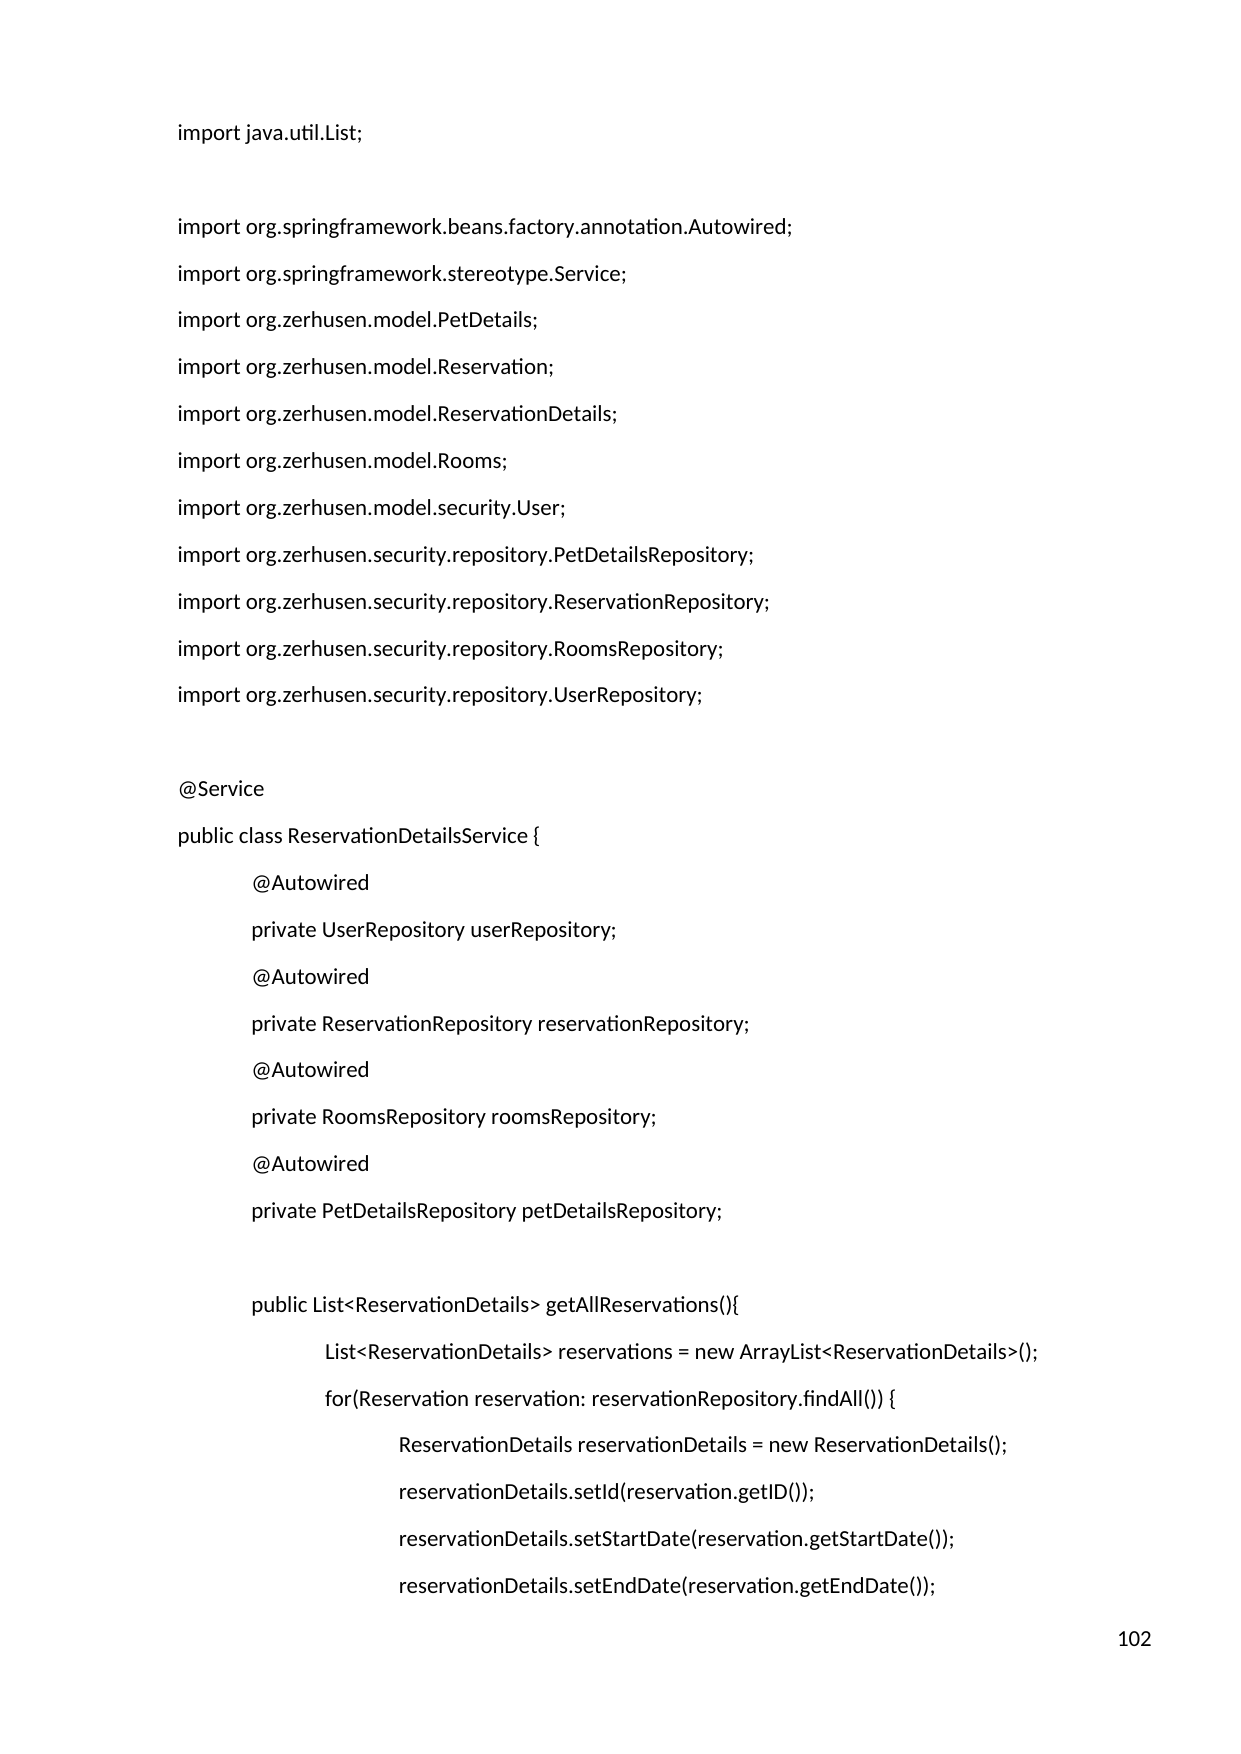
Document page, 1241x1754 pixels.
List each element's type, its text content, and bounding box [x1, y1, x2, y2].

text import org.zerhusen.security.repository.RoomsRepository; [177, 634, 1152, 662]
text reservationDetails.setEndDate(reservation.getEndDate()); [177, 1571, 1152, 1599]
text private RoomsRepository roomsRepository; [177, 1102, 1152, 1131]
text reservationDetails.setId(reservation.getID()); [177, 1477, 1152, 1506]
text public List<ReservationDetails> getAllReservations(){ [177, 1290, 1152, 1318]
text import org.zerhusen.security.repository.ReservationRepository; [177, 587, 1152, 615]
text reservationDetails.setStartDate(reservation.getStartDate()); [177, 1524, 1152, 1552]
text @Autowired [177, 1149, 1152, 1177]
text import org.zerhusen.model.security.User; [177, 493, 1152, 521]
text @Autowired [177, 962, 1152, 990]
text for(Reservation reservation: reservationRepository.findAll()) { [177, 1384, 1152, 1412]
text List<ReservationDetails> reservations = new ArrayList<ReservationDetails>(); [177, 1337, 1152, 1365]
text private UserRepository userRepository; [177, 915, 1152, 943]
text import org.springframework.beans.factory.annotation.Autowired; [177, 212, 1152, 240]
text @Autowired [177, 1056, 1152, 1084]
text import org.zerhusen.model.ReservationDetails; [177, 399, 1152, 427]
text @Service [177, 774, 1152, 802]
text private PetDetailsRepository petDetailsRepository; [177, 1196, 1152, 1224]
text private ReservationRepository reservationRepository; [177, 1009, 1152, 1037]
text import java.util.List; [177, 118, 1152, 146]
text import org.zerhusen.model.PetDetails; [177, 306, 1152, 334]
text import org.zerhusen.model.Rooms; [177, 446, 1152, 474]
text @Autowired [177, 868, 1152, 896]
text import org.zerhusen.security.repository.PetDetailsRepository; [177, 540, 1152, 568]
text public class ReservationDetailsService { [177, 821, 1152, 849]
text ReservationDetails reservationDetails = new ReservationDetails(); [177, 1431, 1152, 1459]
text import org.zerhusen.model.Reservation; [177, 352, 1152, 381]
text import org.zerhusen.security.repository.UserRepository; [177, 681, 1152, 709]
text import org.springframework.stereotype.Service; [177, 259, 1152, 287]
